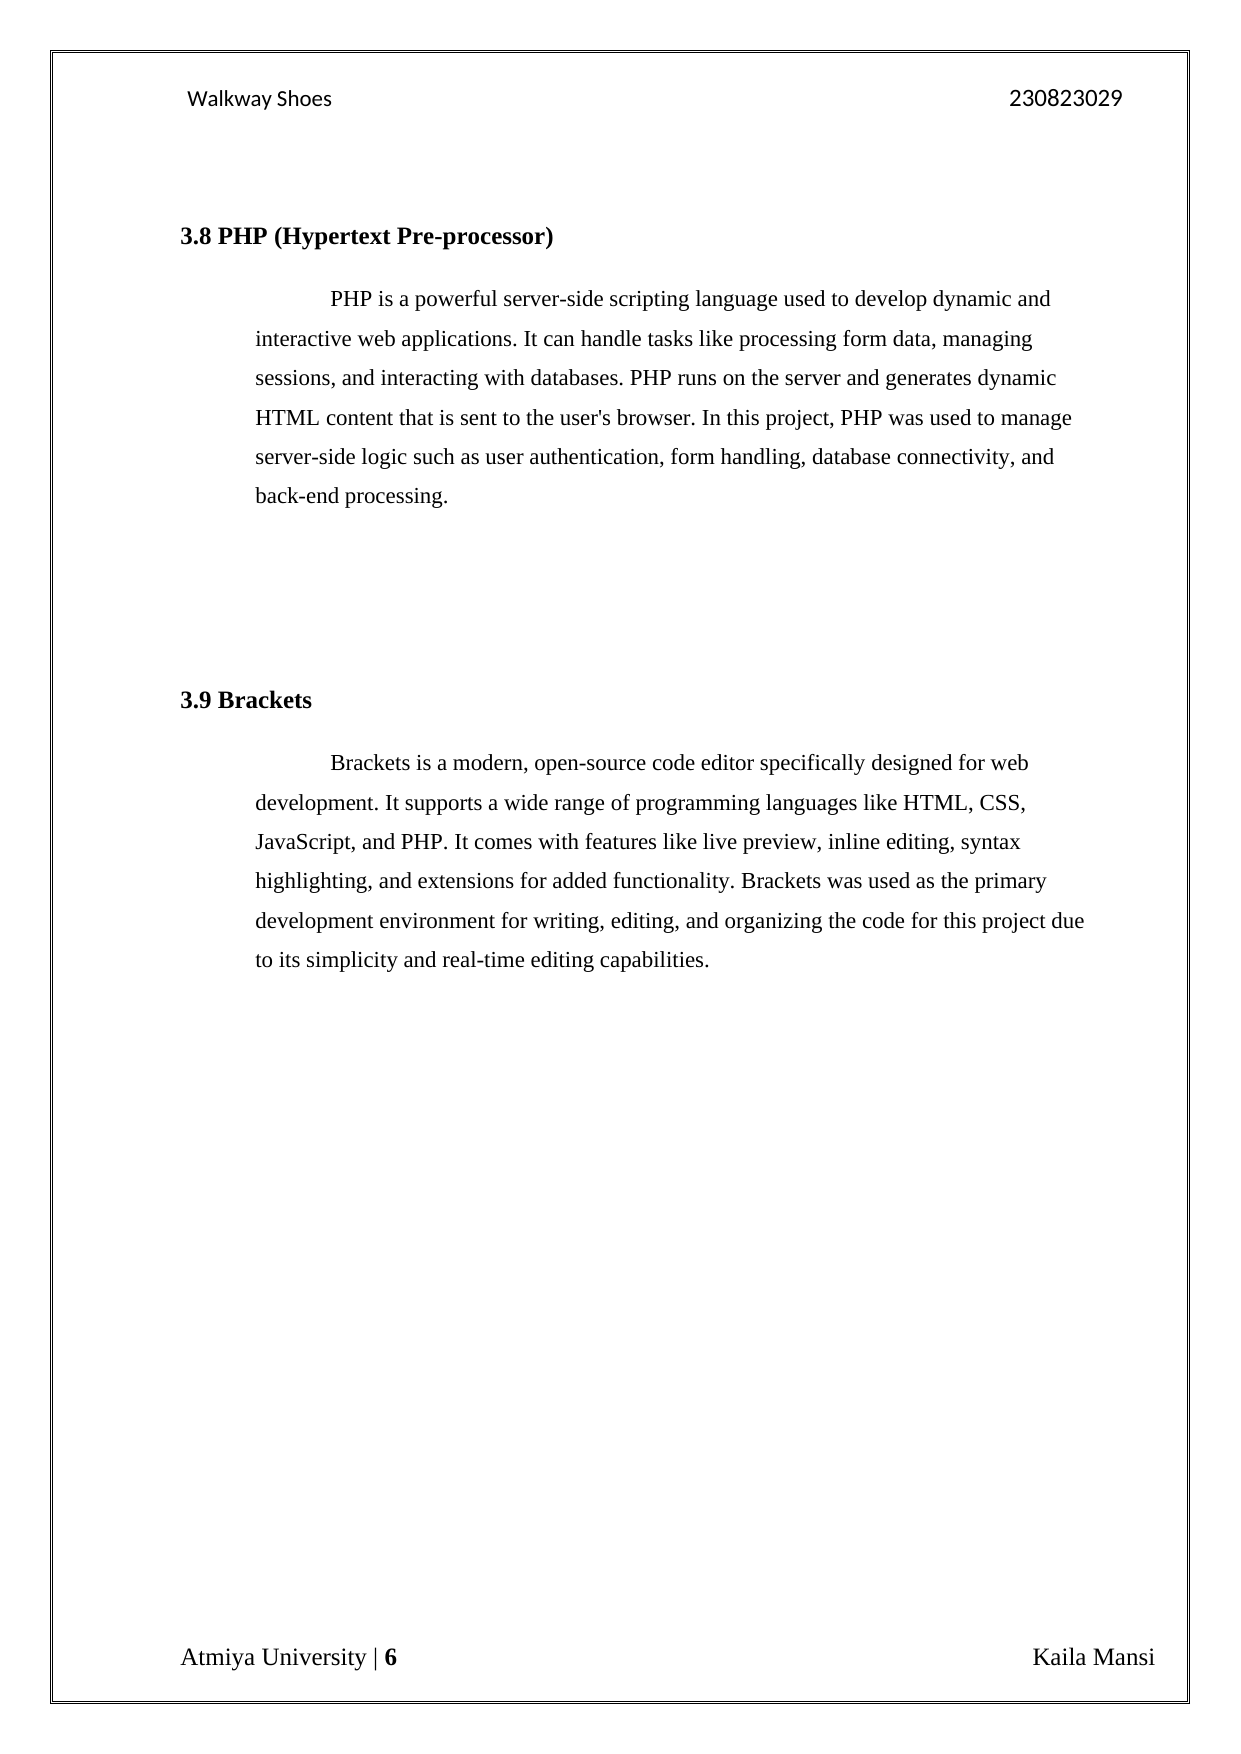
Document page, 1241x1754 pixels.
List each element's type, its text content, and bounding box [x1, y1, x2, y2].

text 3.8 PHP (Hypertext Pre-processor) [180, 221, 1090, 250]
text Brackets is a modern, open-source code editor specifically designed for web development. It supports a wide range of programming languages like HTML, CSS, JavaScript, and PHP. It comes with features like live preview, inline editing, syntax highlighting, and extensions for added functionality. Brackets was used as the primary development environment for writing, editing, and organizing the code for this project due to its simplicity and real-time editing capabilities. [255, 749, 1090, 973]
text PHP is a powerful server-side scripting language used to develop dynamic and interactive web applications. It can handle tasks like processing form data, managing sessions, and interacting with databases. PHP runs on the server and generates dynamic HTML content that is sent to the user's browser. In this project, PHP was used to manage server-side logic such as user authentication, form handling, database connectivity, and back-end processing. [255, 285, 1090, 509]
text 3.9 Brackets [180, 685, 1090, 714]
